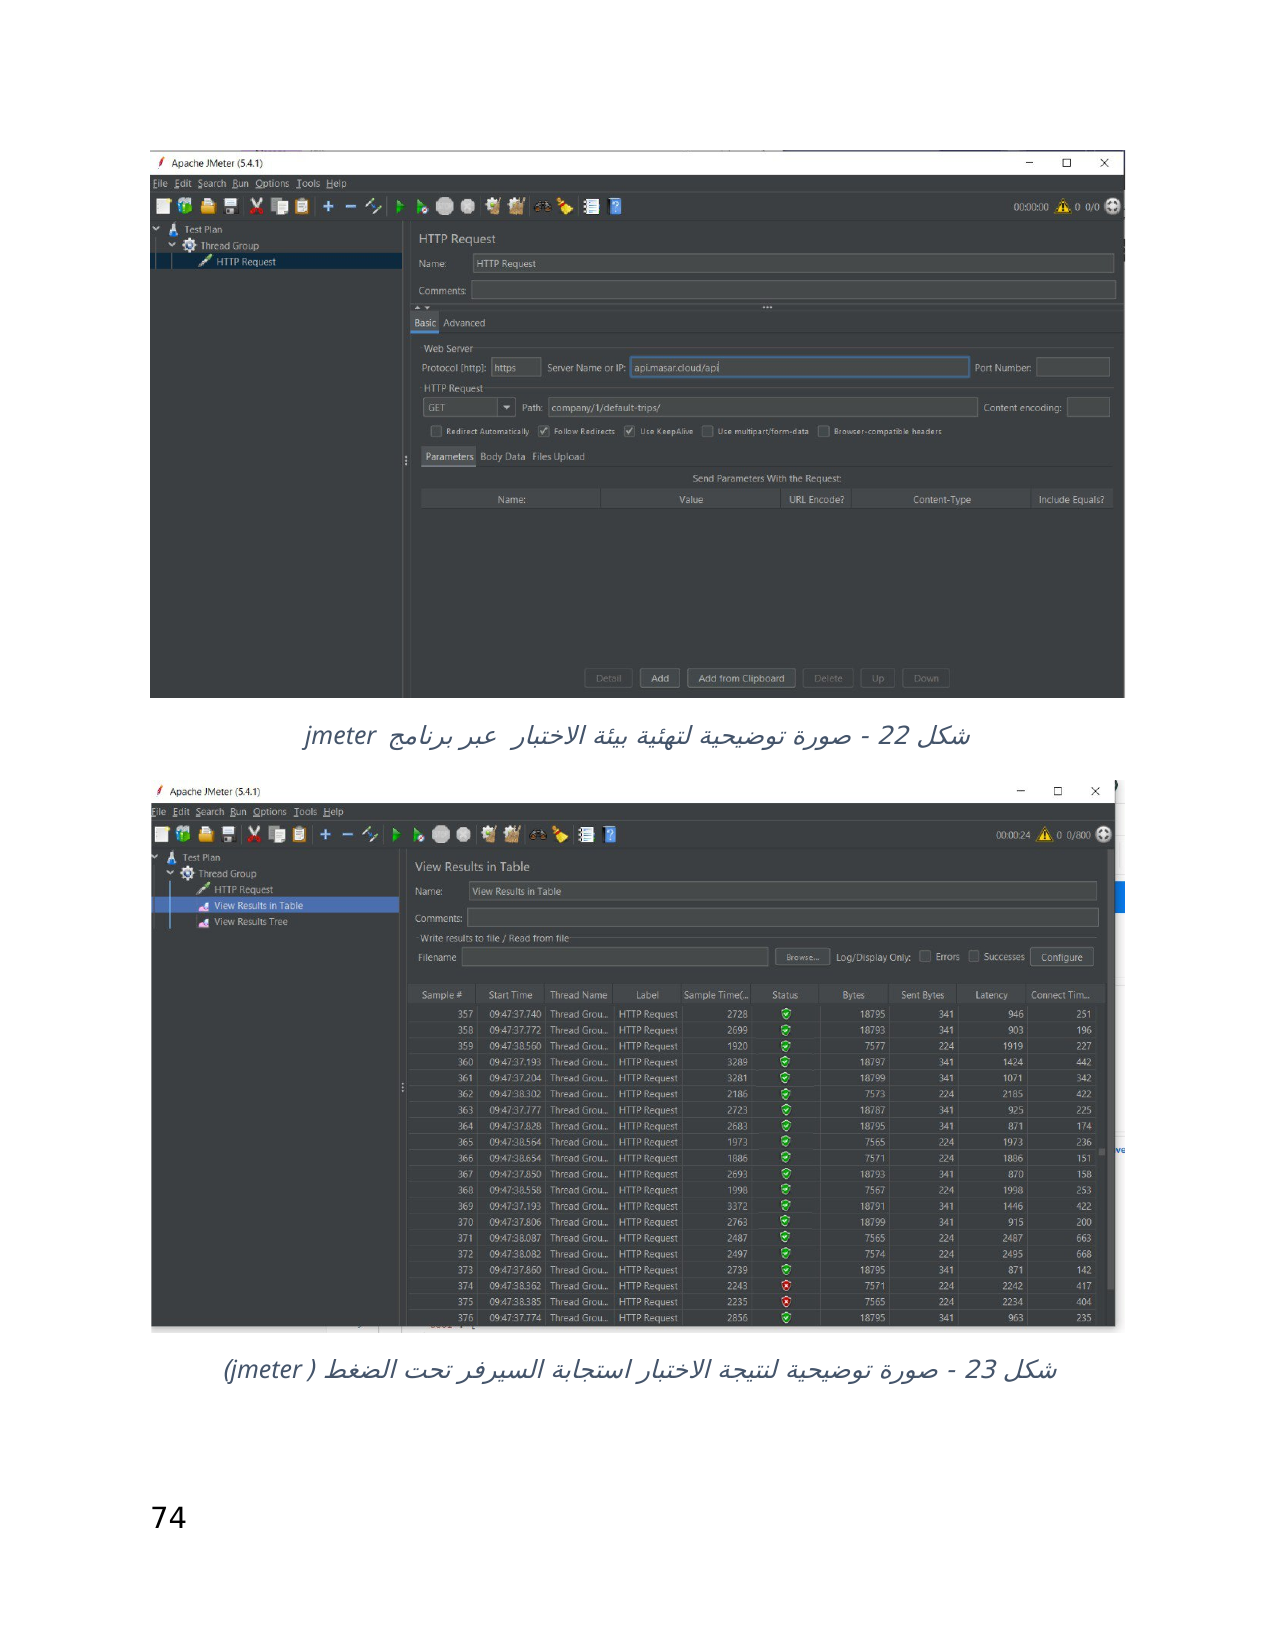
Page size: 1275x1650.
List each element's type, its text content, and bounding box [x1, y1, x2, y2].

picture [151, 780, 1125, 1333]
picture [150, 150, 1125, 698]
